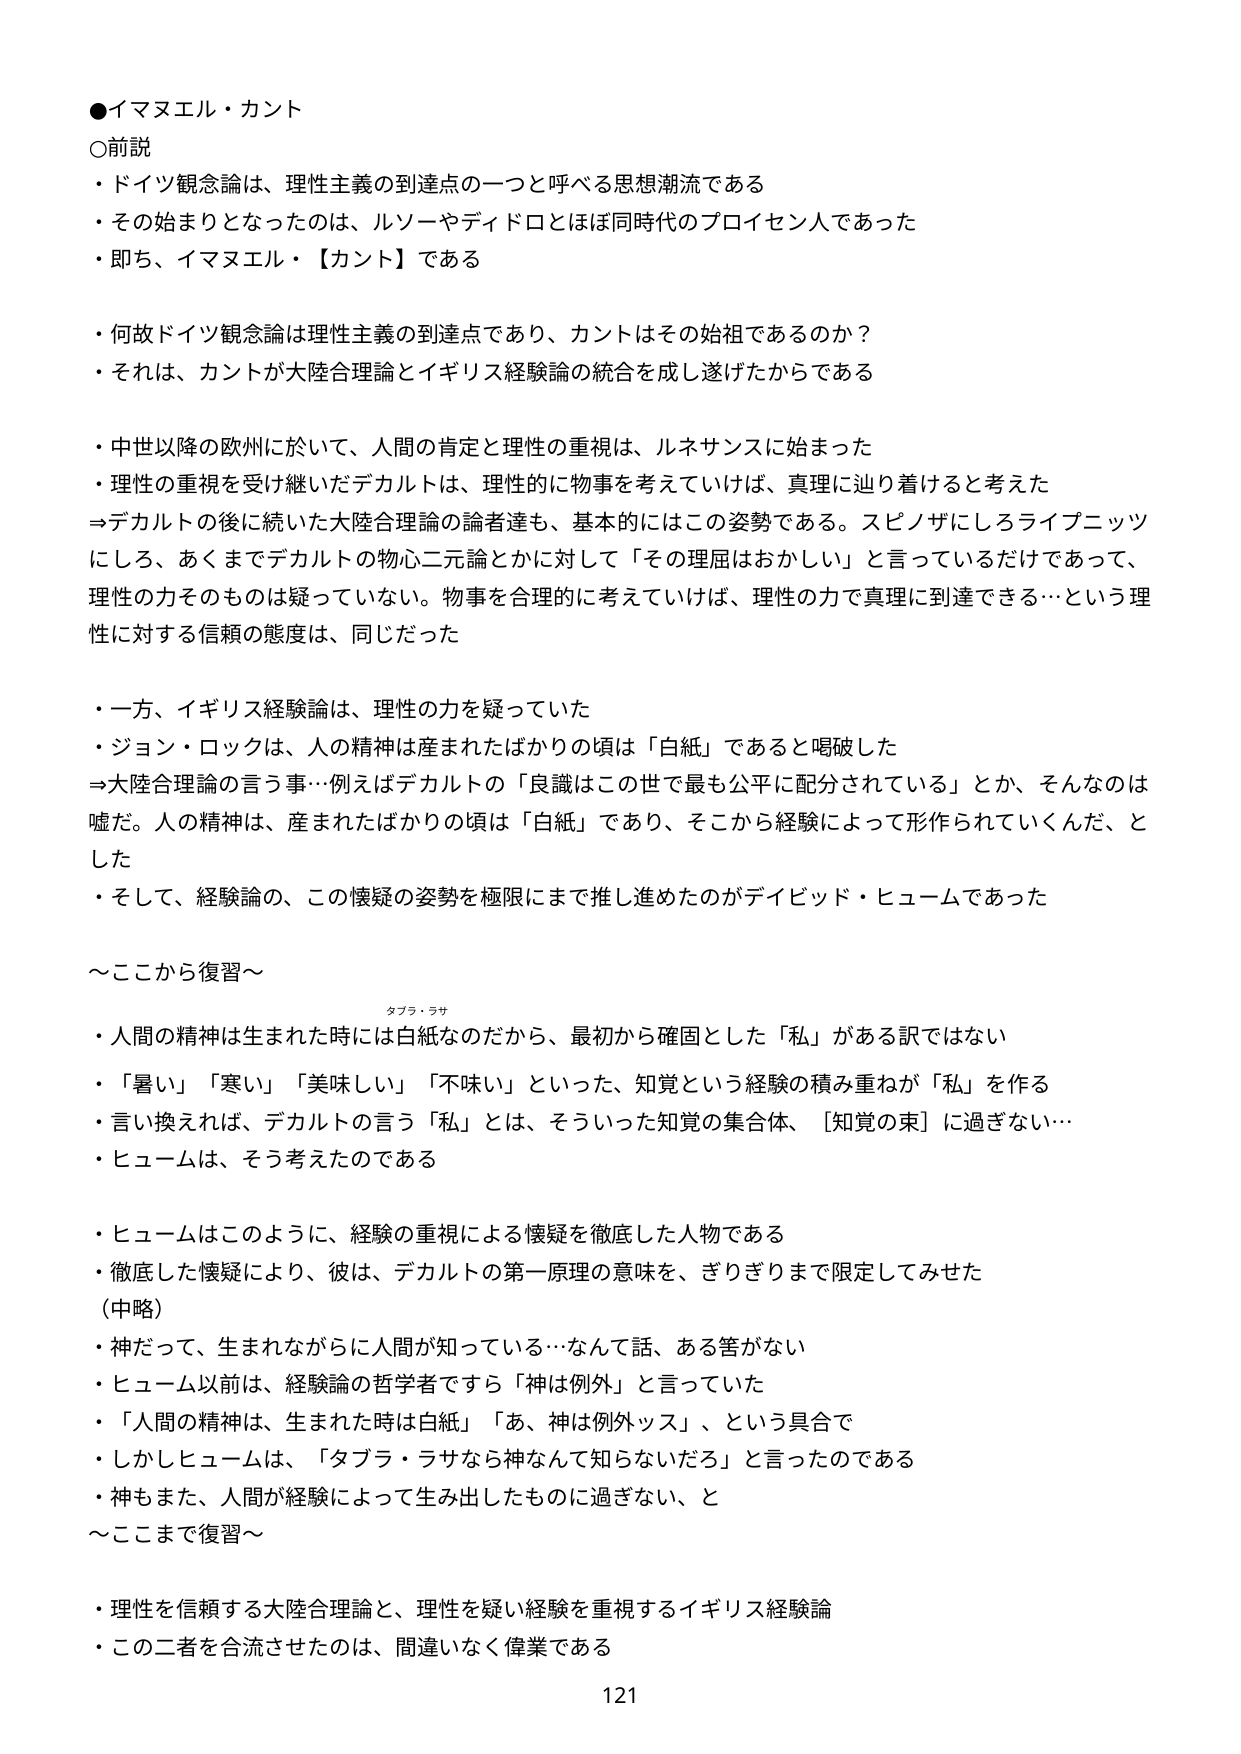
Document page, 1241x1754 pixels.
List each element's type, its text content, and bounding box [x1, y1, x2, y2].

text ・ヒュームは、そう考えたのである [89, 1139, 1152, 1177]
text ・ヒューム以前は、経験論の哲学者ですら「神は例外」と言っていた [89, 1364, 1152, 1402]
text ・「人間の精神は、生まれた時は白紙」「あ、神は例外ッス」、という具合で [89, 1402, 1152, 1439]
text ・しかしヒュームは、「タブラ・ラサなら神なんて知らないだろ」と言ったのである [89, 1439, 1152, 1477]
text ・そして、経験論の、この懐疑の姿勢を極限にまで推し進めたのがデイビッド・ヒュームであった [89, 877, 1152, 914]
text ・言い換えれば、デカルトの言う「私」とは、そういった知覚の集合体、［知覚の束］に過ぎない… [89, 1102, 1152, 1139]
text ・その始まりとなったのは、ルソーやディドロとほぼ同時代のプロイセン人であった [89, 202, 1152, 239]
text ・「暑い」「寒い」「美味しい」「不味い」といった、知覚という経験の積み重ねが「私」を作る [89, 1064, 1152, 1102]
text ⇒大陸合理論の言う事…例えばデカルトの「良識はこの世で最も公平に配分されている」とか、そんなのは嘘だ。人の精神は、産まれたばかりの頃は「白紙」であり、そこから経験によって形作られていくんだ、とした [89, 764, 1152, 877]
text ・神だって、生まれながらに人間が知っている…なんて話、ある筈がない [89, 1327, 1152, 1364]
text ～ここから復習～ [89, 952, 1152, 989]
text ・ヒュームはこのように、経験の重視による懐疑を徹底した人物である [89, 1214, 1152, 1252]
text （中略） [89, 1289, 1152, 1327]
text ・理性を信頼する大陸合理論と、理性を疑い経験を重視するイギリス経験論 [89, 1589, 1152, 1627]
text ・理性の重視を受け継いだデカルトは、理性的に物事を考えていけば、真理に辿り着けると考えた [89, 464, 1152, 502]
text ・人間の精神は生まれた時にのだから、最初から確固とした「私」がある訳ではない [89, 989, 1152, 1064]
text ・徹底した懐疑により、彼は、デカルトの第一原理の意味を、ぎりぎりまで限定してみせた [89, 1252, 1152, 1289]
text ・中世以降の欧州に於いて、人間の肯定と理性の重視は、ルネサンスに始まった [89, 427, 1152, 464]
text ・それは、カントが大陸合理論とイギリス経験論の統合を成し遂げたからである [89, 352, 1152, 389]
subtitle ●イマヌエル・カント [89, 89, 1152, 127]
text ・何故ドイツ観念論は理性主義の到達点であり、カントはその始祖であるのか？ [89, 314, 1152, 352]
text ・神もまた、人間が経験によって生み出したものに過ぎない、と [89, 1477, 1152, 1514]
text ・この二者を合流させたのは、間違いなく偉業である [89, 1627, 1152, 1664]
text ・即ち、イマヌエル・【カント】である [89, 239, 1152, 277]
subtitle ○前説 [89, 127, 1152, 164]
text ・ドイツ観念論は、理性主義の到達点の一つと呼べる思想潮流である [89, 164, 1152, 202]
text ・ジョン・ロックは、人の精神は産まれたばかりの頃は「白紙」であると喝破した [89, 727, 1152, 764]
text ～ここまで復習～ [89, 1514, 1152, 1552]
text ・一方、イギリス経験論は、理性の力を疑っていた [89, 689, 1152, 727]
text ⇒デカルトの後に続いた大陸合理論の論者達も、基本的にはこの姿勢である。スピノザにしろライプニッツにしろ、あくまでデカルトの物心二元論とかに対して「その理屈はおかしい」と言っているだけであって、理性の力そのものは疑っていない。物事を合理的に考えていけば、理性の力で真理に到達できる…という理性に対する信頼の態度は、同じだった [89, 502, 1152, 652]
